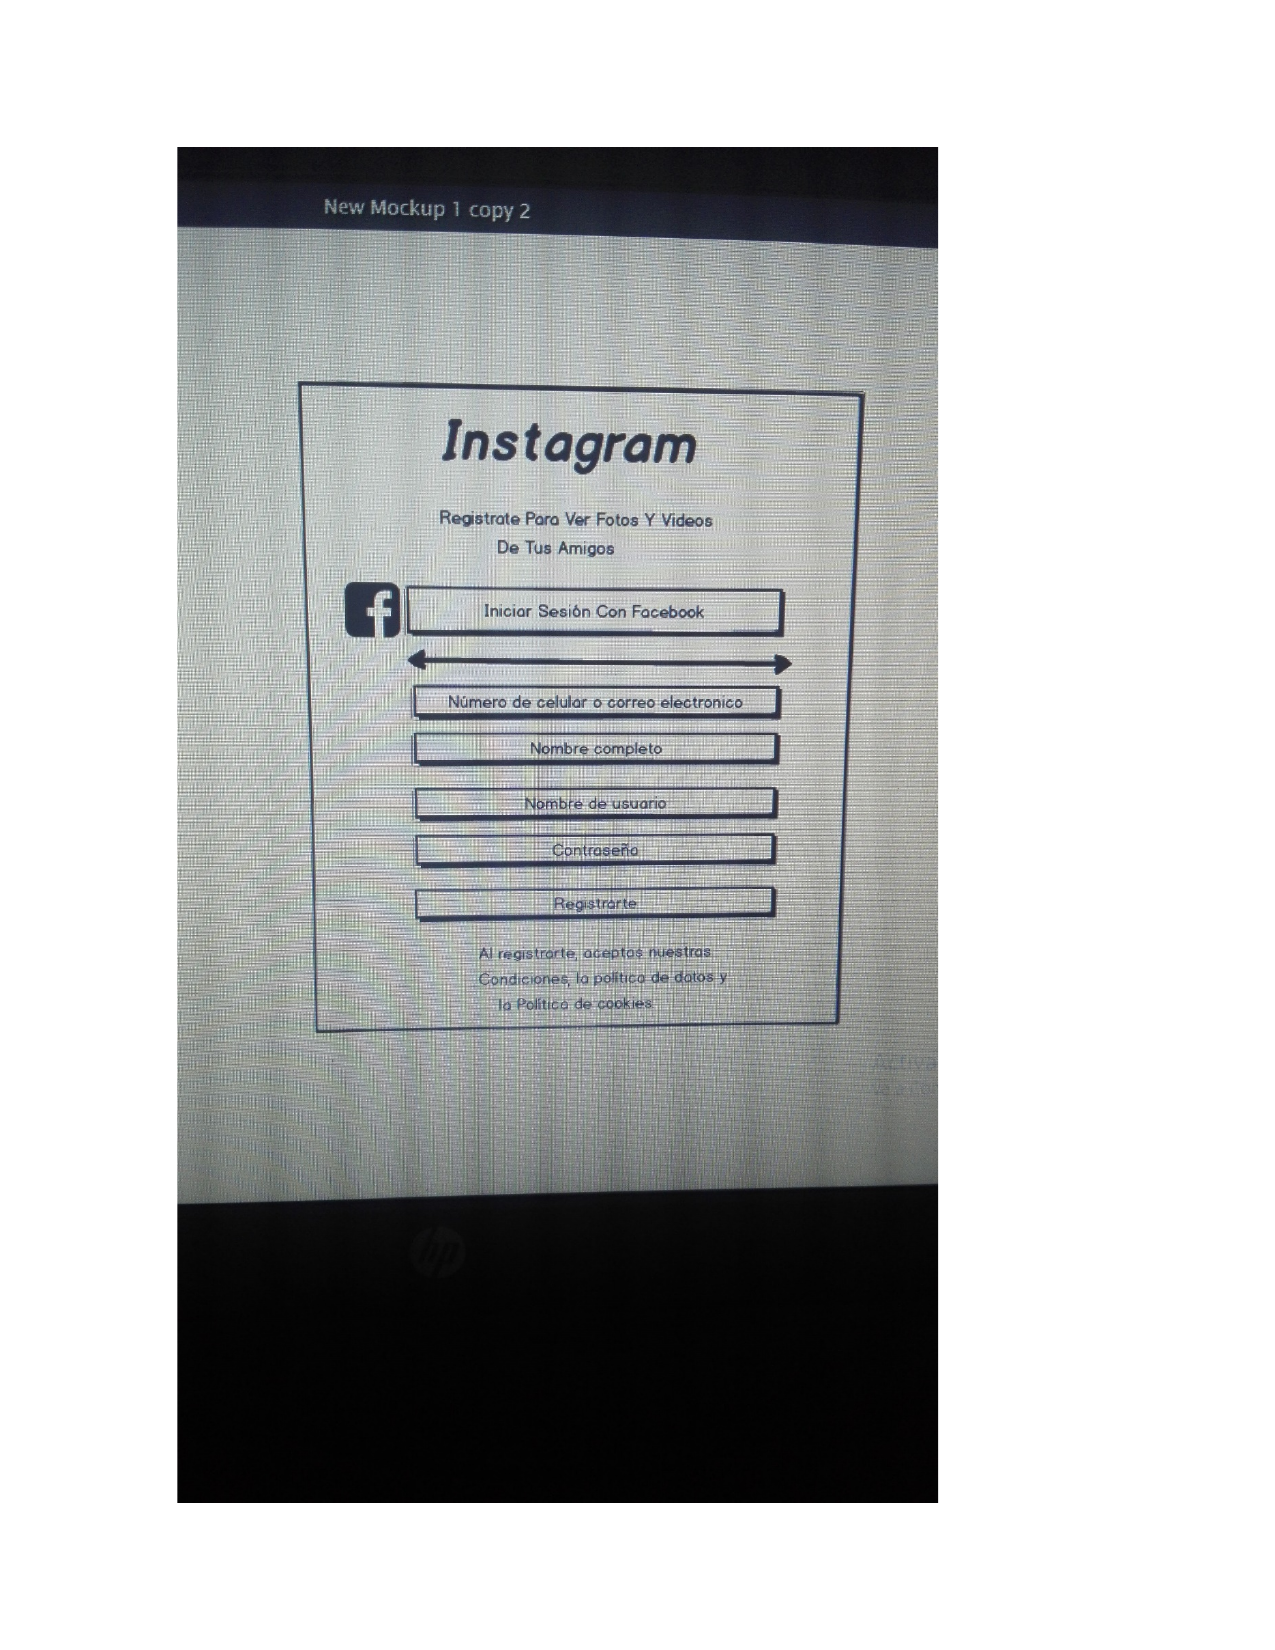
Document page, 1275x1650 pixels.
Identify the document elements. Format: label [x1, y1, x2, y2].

picture [177, 147, 939, 1503]
